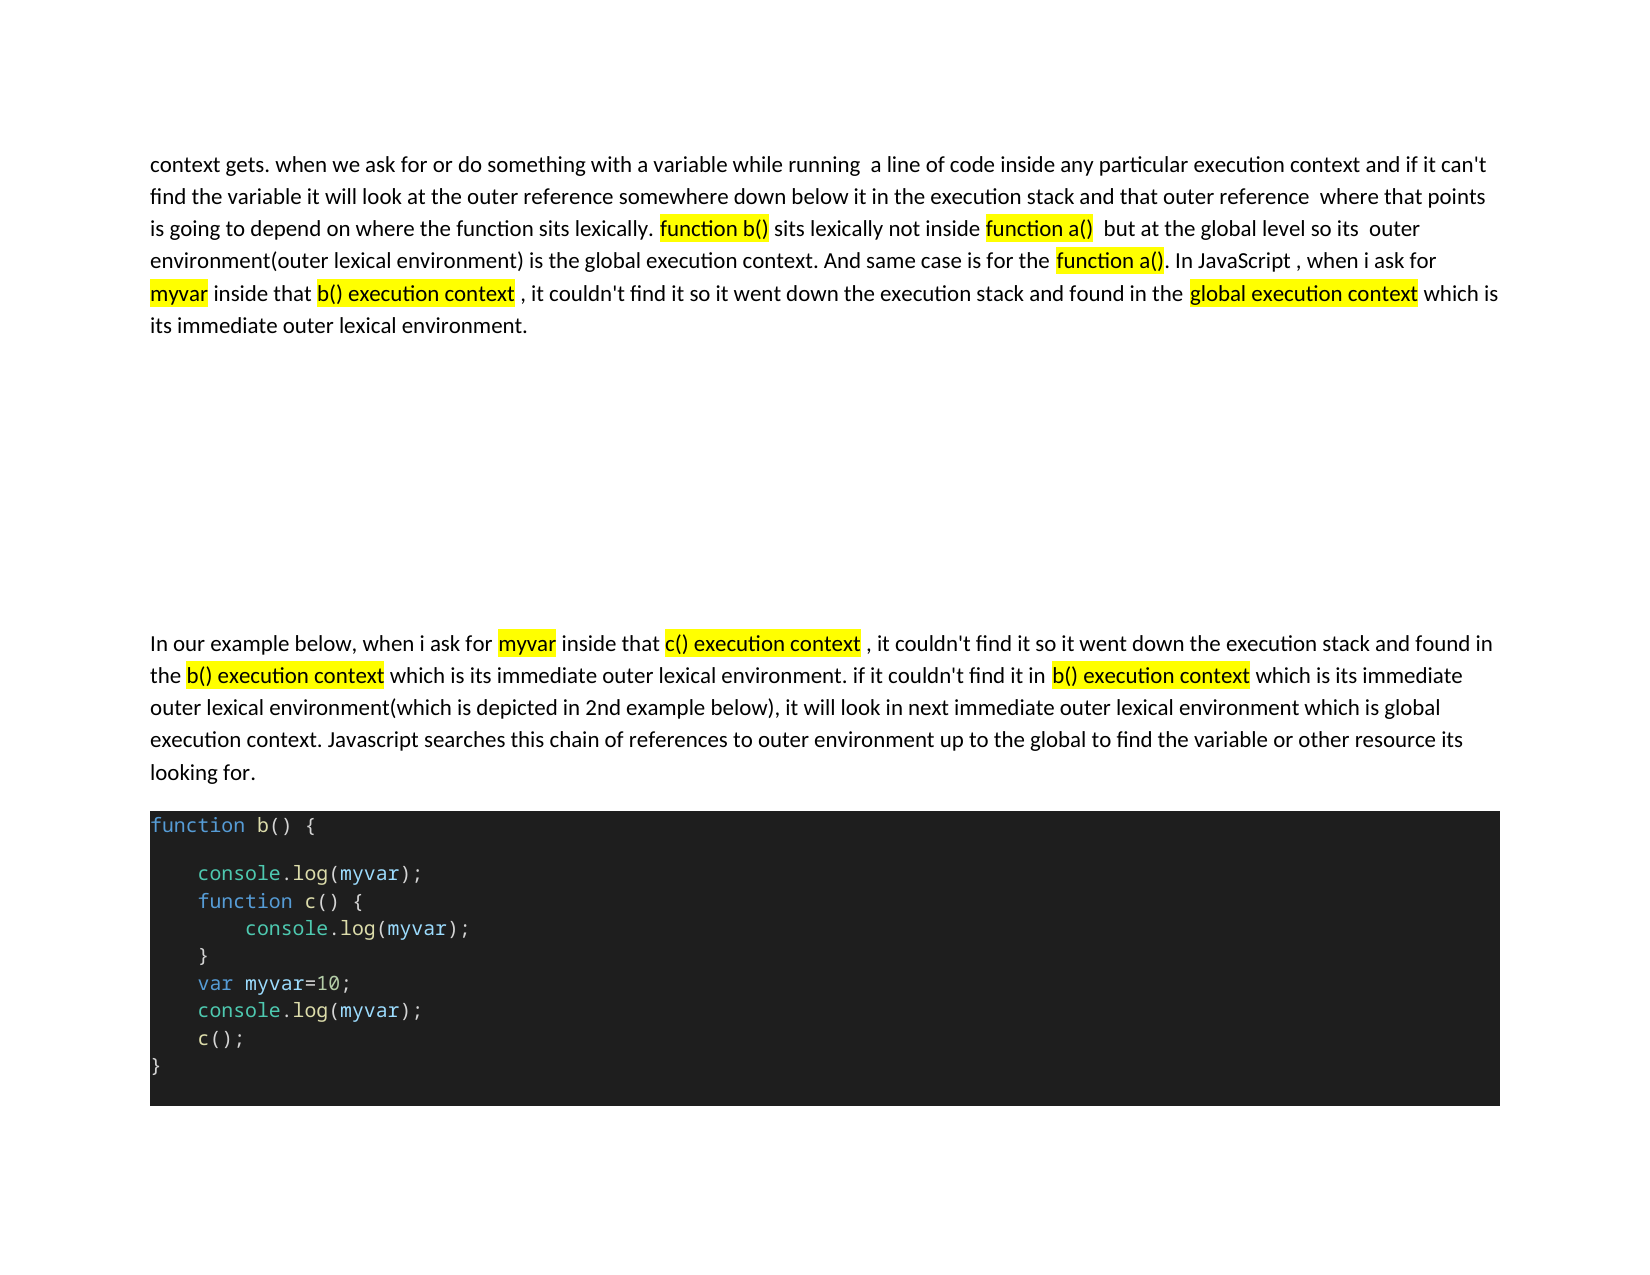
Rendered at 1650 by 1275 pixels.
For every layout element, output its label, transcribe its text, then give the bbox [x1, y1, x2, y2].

text function b() { [150, 811, 1500, 838]
text function c() { [150, 886, 1500, 914]
text console.log(myvar); [150, 996, 1500, 1023]
text } [150, 941, 1500, 969]
text console.log(myvar); [150, 914, 1500, 941]
text console.log(myvar); [150, 859, 1500, 886]
text var myvar=10; [150, 969, 1500, 996]
text In our example below, when i ask for myvar inside that c() execution context , it couldn't find it so it went down the execution stack and found in the b() execution context which is its immediate outer lexical environment. if it couldn't find it in b() execution context which is its immediate outer lexical environment(which is depicted in 2nd example below), it will look in next immediate outer lexical environment which is global execution context. Javascript searches this chain of references to outer environment up to the global to find the variable or other resource its looking for. [150, 629, 1500, 786]
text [150, 150, 1500, 339]
text } [150, 1051, 1500, 1078]
text c(); [150, 1023, 1500, 1051]
